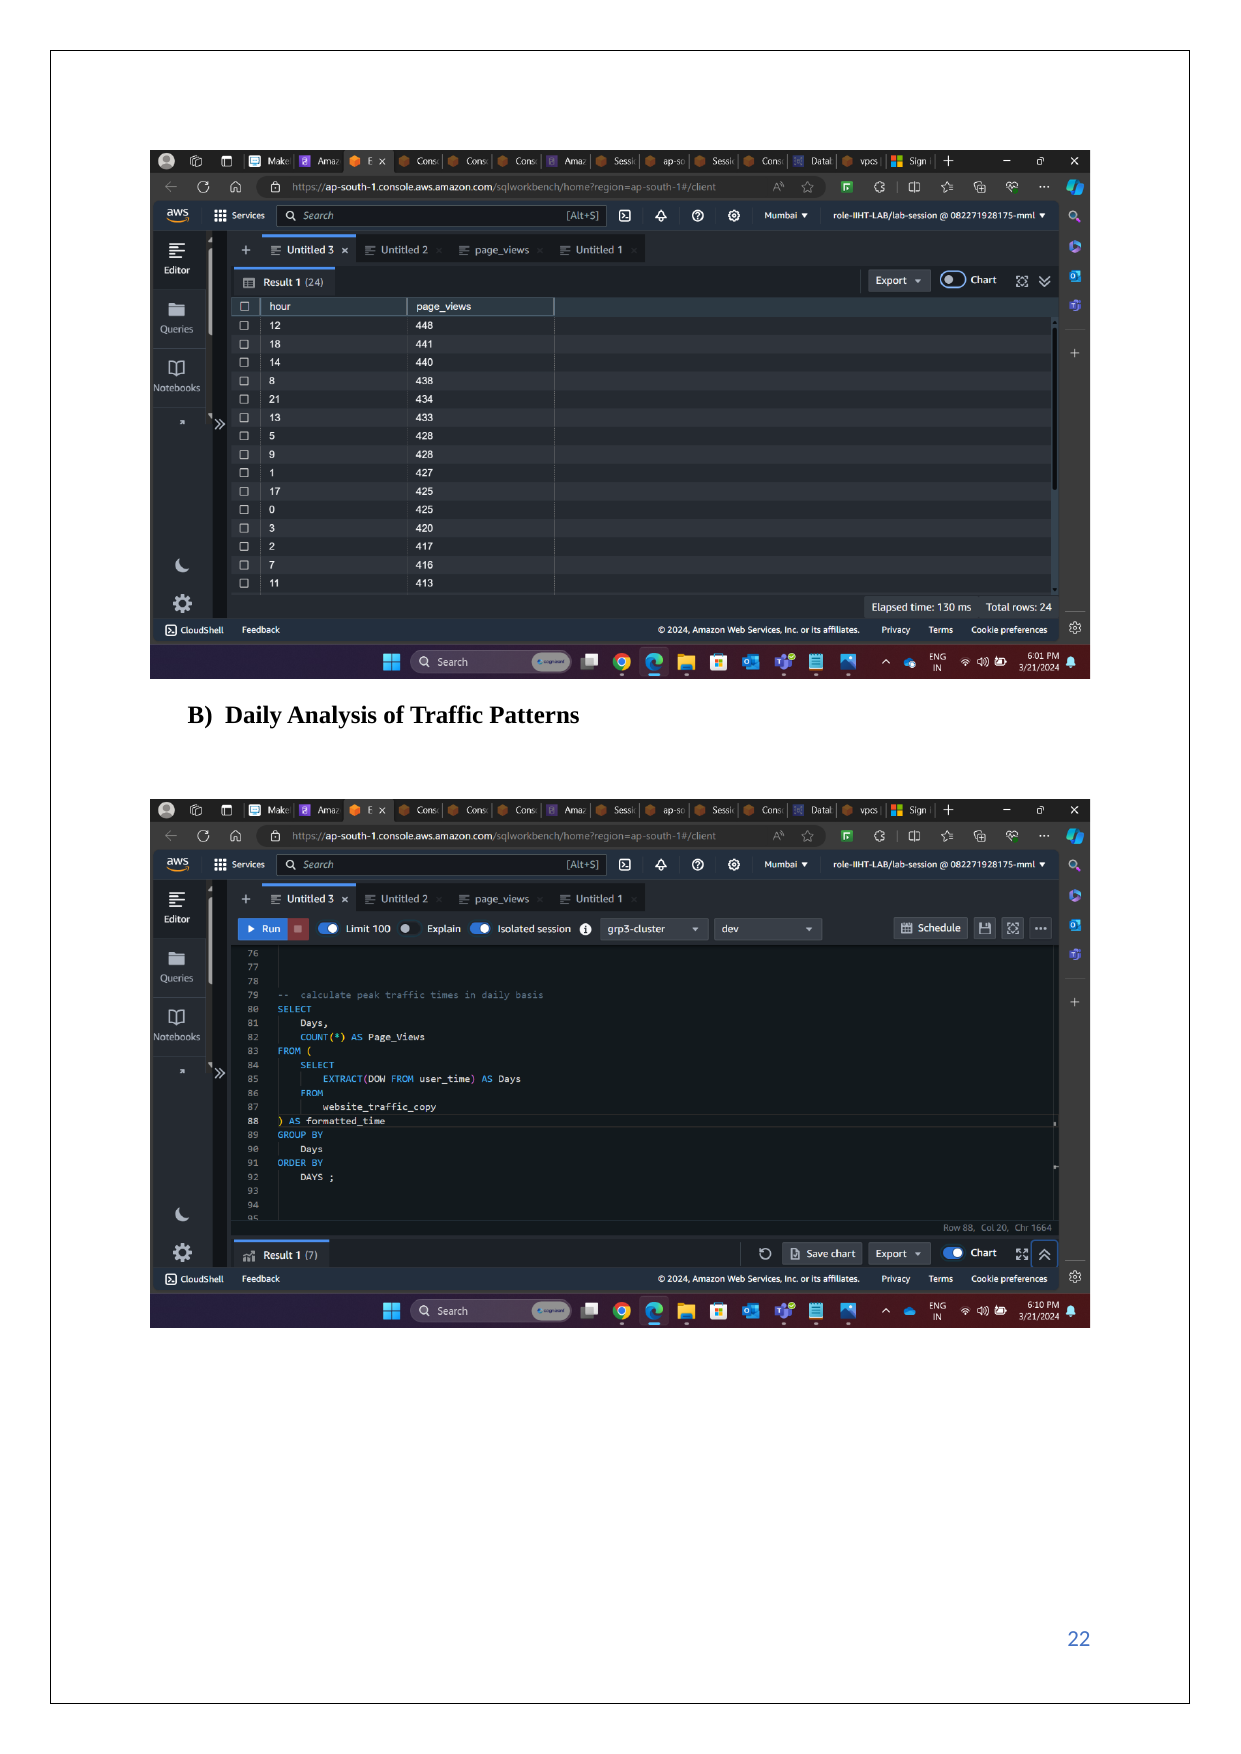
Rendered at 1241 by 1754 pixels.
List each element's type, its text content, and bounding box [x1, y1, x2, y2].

picture [150, 799, 1091, 1328]
picture [150, 150, 1091, 679]
list Daily Analysis of Traffic Patterns [187, 700, 1090, 728]
